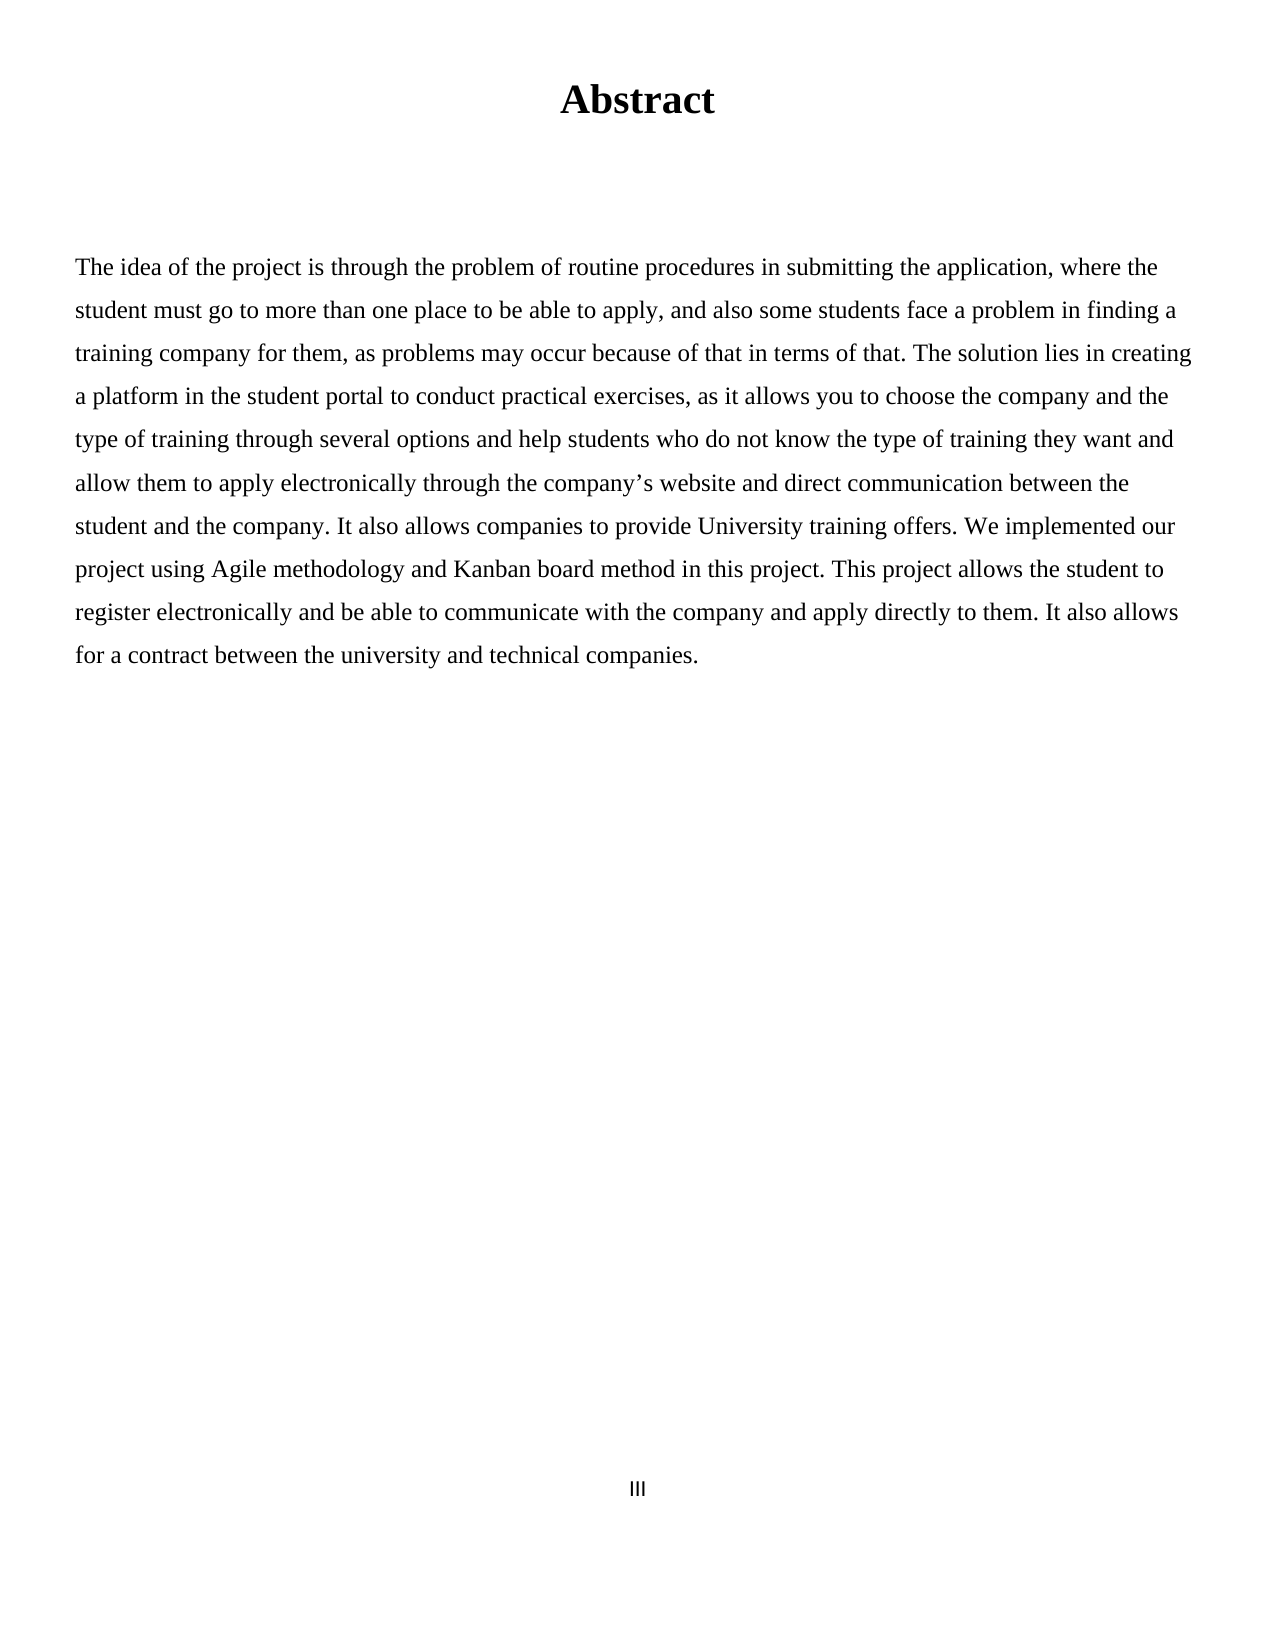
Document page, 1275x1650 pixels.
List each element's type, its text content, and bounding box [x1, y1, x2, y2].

text The idea of ​​the project is through the problem of routine procedures in submitting the application, where the student must go to more than one place to be able to apply, and also some students face a problem in finding a training company for them, as problems may occur because of that in terms of that. The solution lies in creating a platform in the student portal to conduct practical exercises, as it allows you to choose the company and the type of training through several options and help students who do not know the type of training they want and allow them to apply electronically through the company’s website and direct communication between the student and the company. It also allows companies to provide University training offers. We implemented our project using Agile methodology and Kanban board method in this project. This project allows the student to register electronically and be able to communicate with the company and apply directly to them. It also allows for a contract between the university and technical companies. [75, 252, 1200, 669]
text Abstract [75, 75, 1200, 123]
